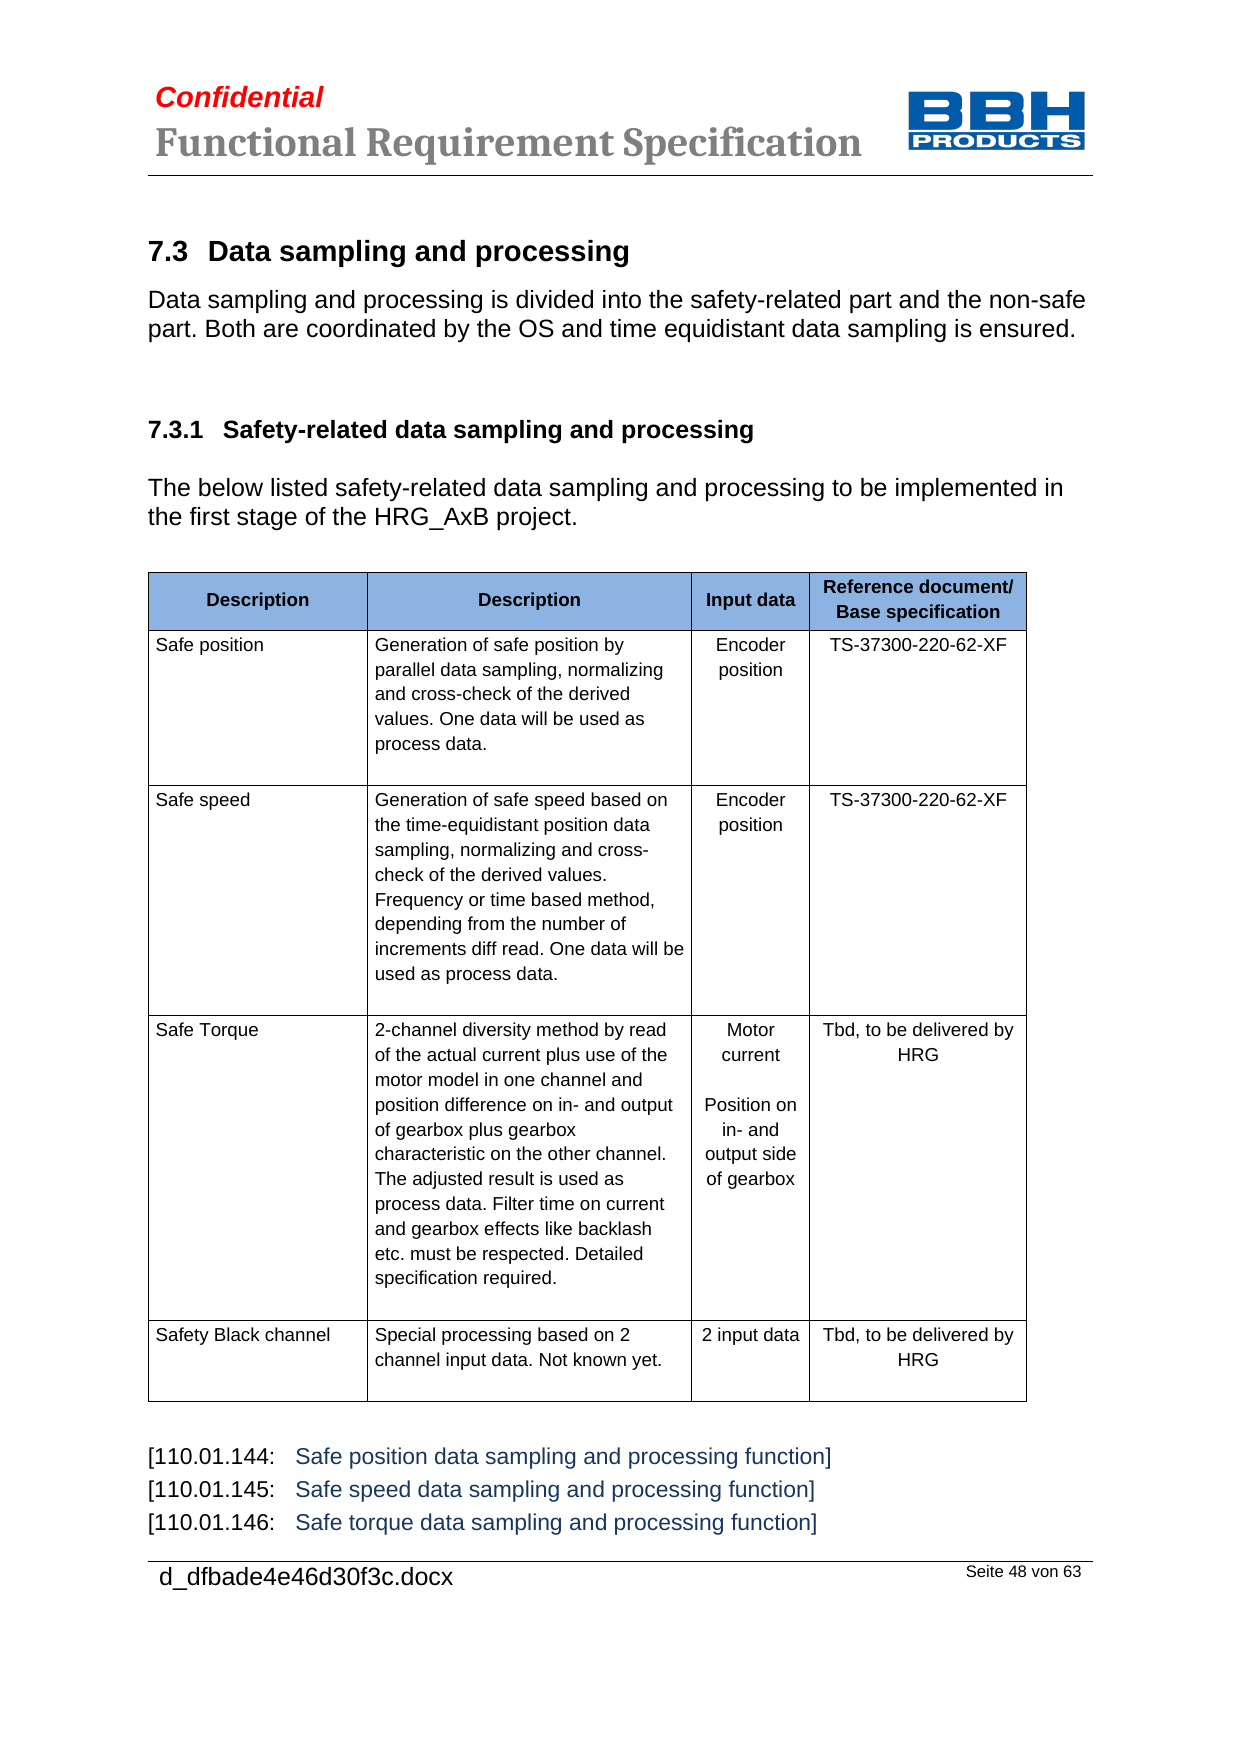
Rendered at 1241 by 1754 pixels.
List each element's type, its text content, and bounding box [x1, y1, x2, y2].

table_cell TS-37300-220-62-XF [810, 786, 1026, 1015]
table_header Description [368, 573, 691, 630]
subtitle Data sampling and processing [148, 234, 1093, 268]
table_cell Safe speed [149, 786, 367, 1015]
list Data sampling and processing is divided into the safety-related part and the non-safe part. Both are coordinated by the OS and time equidistant data sampling is ensured. [148, 285, 1093, 343]
table_cell Tbd, to be delivered by HRG [810, 1321, 1026, 1401]
table_cell Special processing based on 2 channel input data. Not known yet. [368, 1321, 691, 1401]
list The below listed safety-related data sampling and processing to be implemented in the first stage of the HRG_AxB project. [148, 473, 1093, 531]
text Safe position data sampling and processing function] [148, 1443, 1093, 1469]
table_cell Generation of safe speed based on the time-equidistant position data sampling, normalizing and cross-check of the derived values. Frequency or time based method, depending from the number of increments diff read. One data will be used as process data. [368, 786, 691, 1015]
table_cell TS-37300-220-62-XF [810, 631, 1026, 785]
table_cell 2 input data [692, 1321, 809, 1401]
table_header Reference document/ Base specification [810, 573, 1026, 630]
table_cell Safe Torque [149, 1016, 367, 1320]
subtitle Safety-related data sampling and processing [148, 415, 1093, 444]
table_cell Tbd, to be delivered by HRG [810, 1016, 1026, 1320]
table_cell Safety Black channel [149, 1321, 367, 1401]
picture [907, 90, 1086, 151]
table_cell Encoder position [692, 631, 809, 785]
table_cell Encoder position [692, 786, 809, 1015]
table_cell 2-channel diversity method by read of the actual current plus use of the motor model in one channel and position difference on in- and output of gearbox plus gearbox characteristic on the other channel. The adjusted result is used as process data. Filter time on current and gearbox effects like backlash etc. must be respected. Detailed specification required. [368, 1016, 691, 1320]
table_header Description [149, 573, 367, 630]
text Safe speed data sampling and processing function] [148, 1476, 1093, 1502]
table_cell Safe position [149, 631, 367, 785]
text Safe torque data sampling and processing function] [148, 1508, 1093, 1535]
table_cell Motor current Position on in- and output side of gearbox [692, 1016, 809, 1320]
table_cell Generation of safe position by parallel data sampling, normalizing and cross-check of the derived values. One data will be used as process data. [368, 631, 691, 785]
table_header Input data [692, 573, 809, 630]
